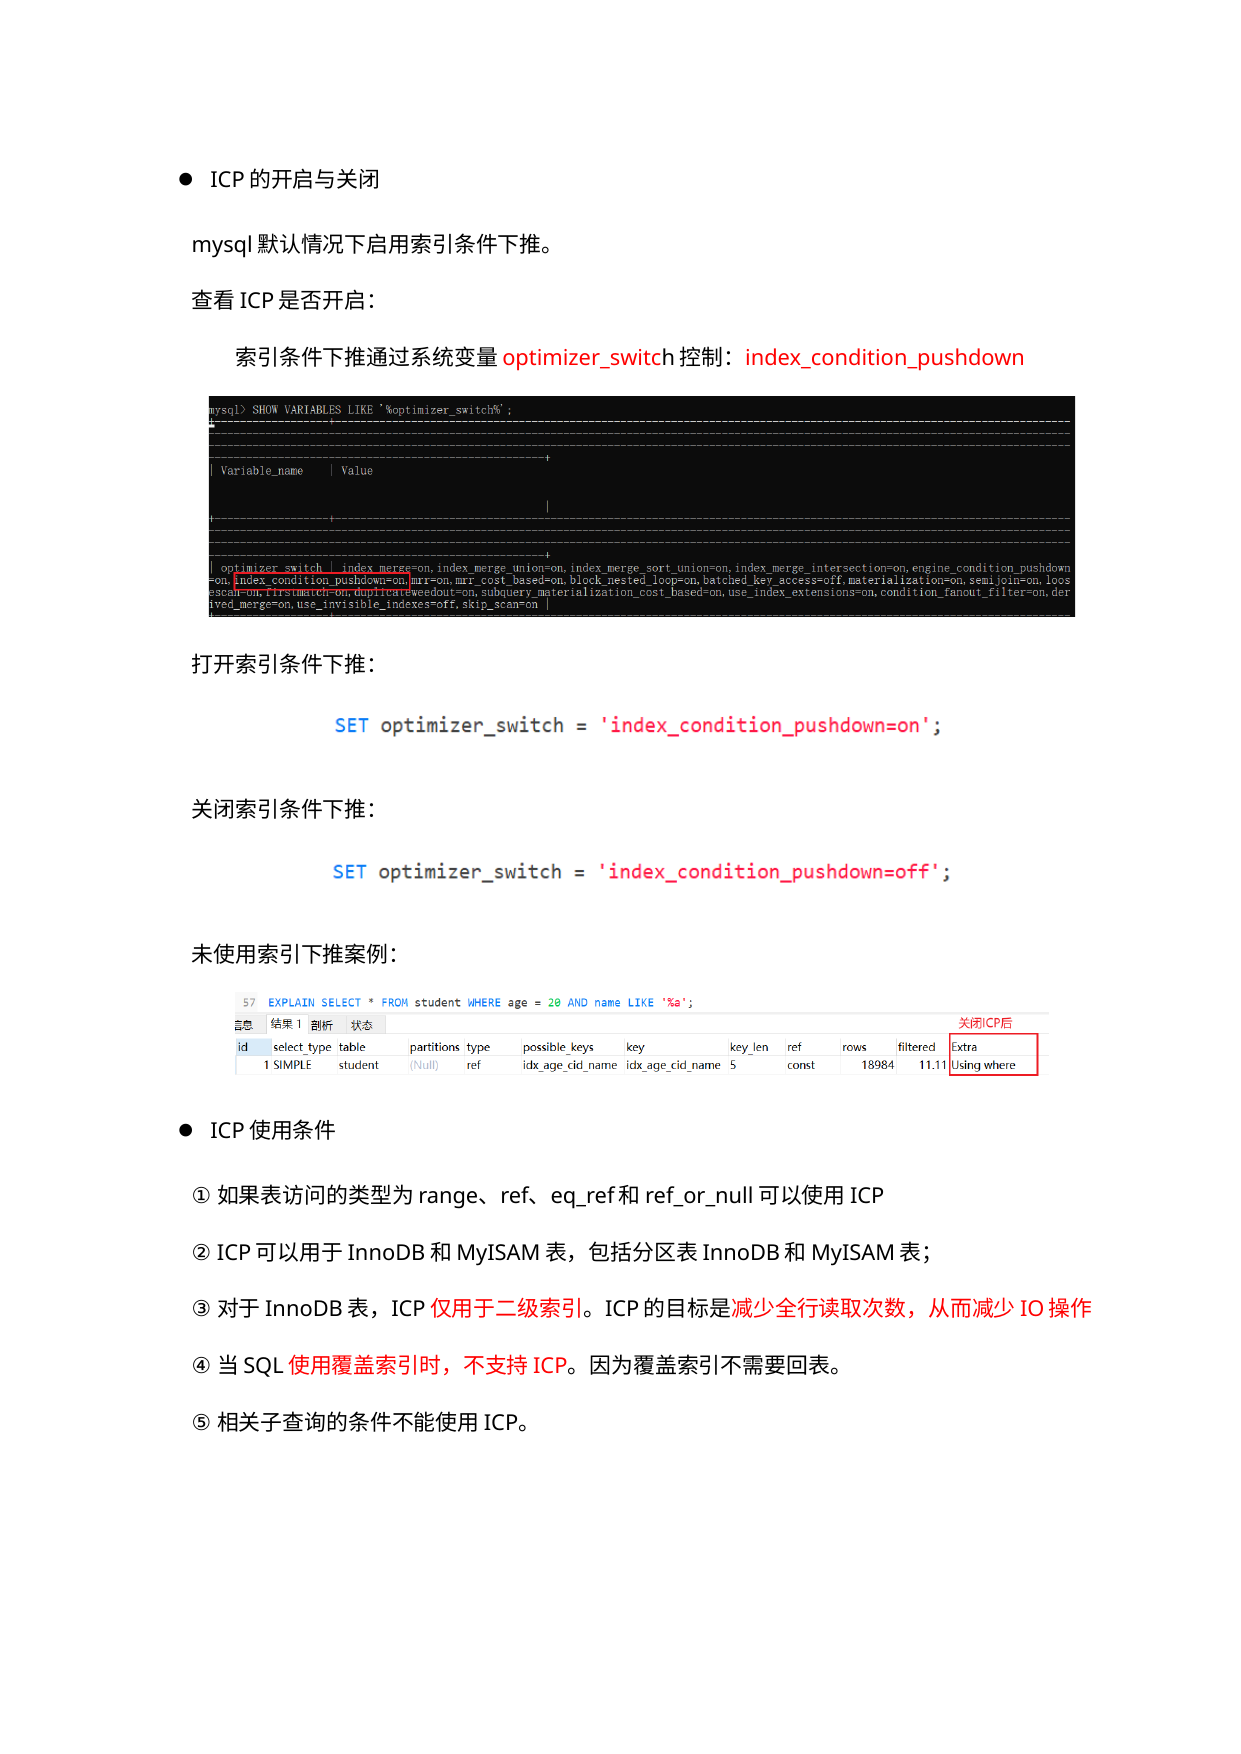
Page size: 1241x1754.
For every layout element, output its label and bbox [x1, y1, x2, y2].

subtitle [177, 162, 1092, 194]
picture [208, 396, 1076, 617]
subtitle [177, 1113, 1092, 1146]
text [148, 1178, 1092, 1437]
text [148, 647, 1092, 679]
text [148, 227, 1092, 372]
picture [235, 992, 1049, 1078]
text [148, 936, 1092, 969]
picture [319, 703, 965, 743]
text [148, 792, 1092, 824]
picture [319, 848, 965, 891]
